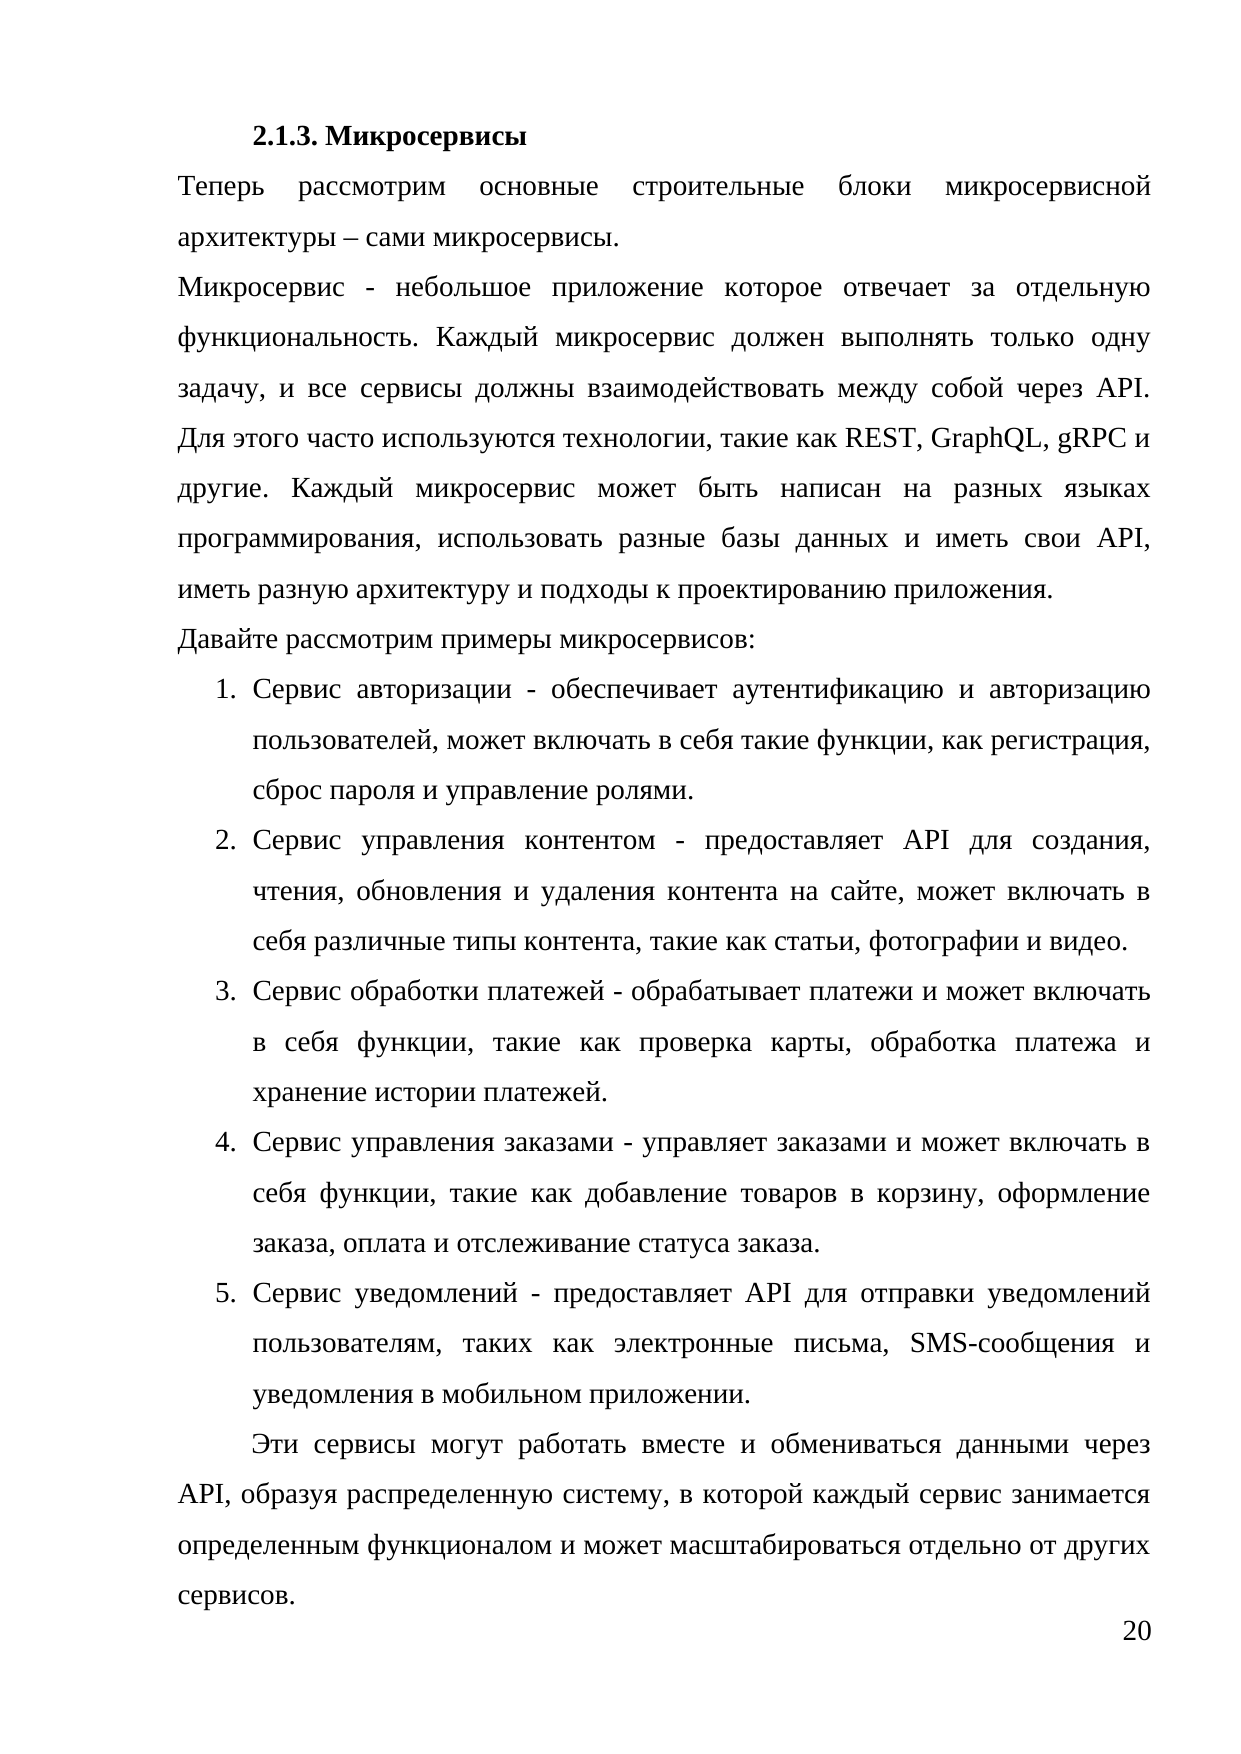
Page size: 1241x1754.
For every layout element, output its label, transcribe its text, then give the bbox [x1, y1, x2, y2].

text Давайте рассмотрим примеры микросервисов: [177, 621, 1152, 655]
subtitle Микросервисы [252, 118, 1152, 152]
text Теперь рассмотрим основные строительные блоки микросервисной архитектуры – сами микросервисы. [177, 168, 1152, 252]
list Сервис обработки платежей - обрабатывает платежи и может включать в себя функции, такие как проверка карты, обработка платежа и хранение истории платежей. [215, 973, 1152, 1108]
list Сервис уведомлений - предоставляет API для отправки уведомлений пользователям, таких как электронные письма, SMS-сообщения и уведомления в мобильном приложении. [215, 1275, 1152, 1409]
list Сервис управления заказами - управляет заказами и может включать в себя функции, такие как добавление товаров в корзину, оформление заказа, оплата и отслеживание статуса заказа. [215, 1124, 1152, 1258]
list Сервис авторизации - обеспечивает аутентификацию и авторизацию пользователей, может включать в себя такие функции, как регистрация, сброс пароля и управление ролями. [215, 672, 1152, 806]
text Микросервис - небольшое приложение которое отвечает за отдельную функциональность. Каждый микросервис должен выполнять только одну задачу, и все сервисы должны взаимодействовать между собой через API. Для этого часто используются технологии, такие как REST, GraphQL, gRPC и другие. Каждый микросервис может быть написан на разных языках программирования, использовать разные базы данных и иметь свои API, иметь разную архитектуру и подходы к проектированию приложения. [177, 269, 1152, 604]
text Эти сервисы могут работать вместе и обмениваться данными через API, образуя распределенную систему, в которой каждый сервис занимается определенным функционалом и может масштабироваться отдельно от других сервисов. [177, 1426, 1152, 1611]
list Сервис управления контентом - предоставляет API для создания, чтения, обновления и удаления контента на сайте, может включать в себя различные типы контента, такие как статьи, фотографии и видео. [215, 822, 1152, 957]
